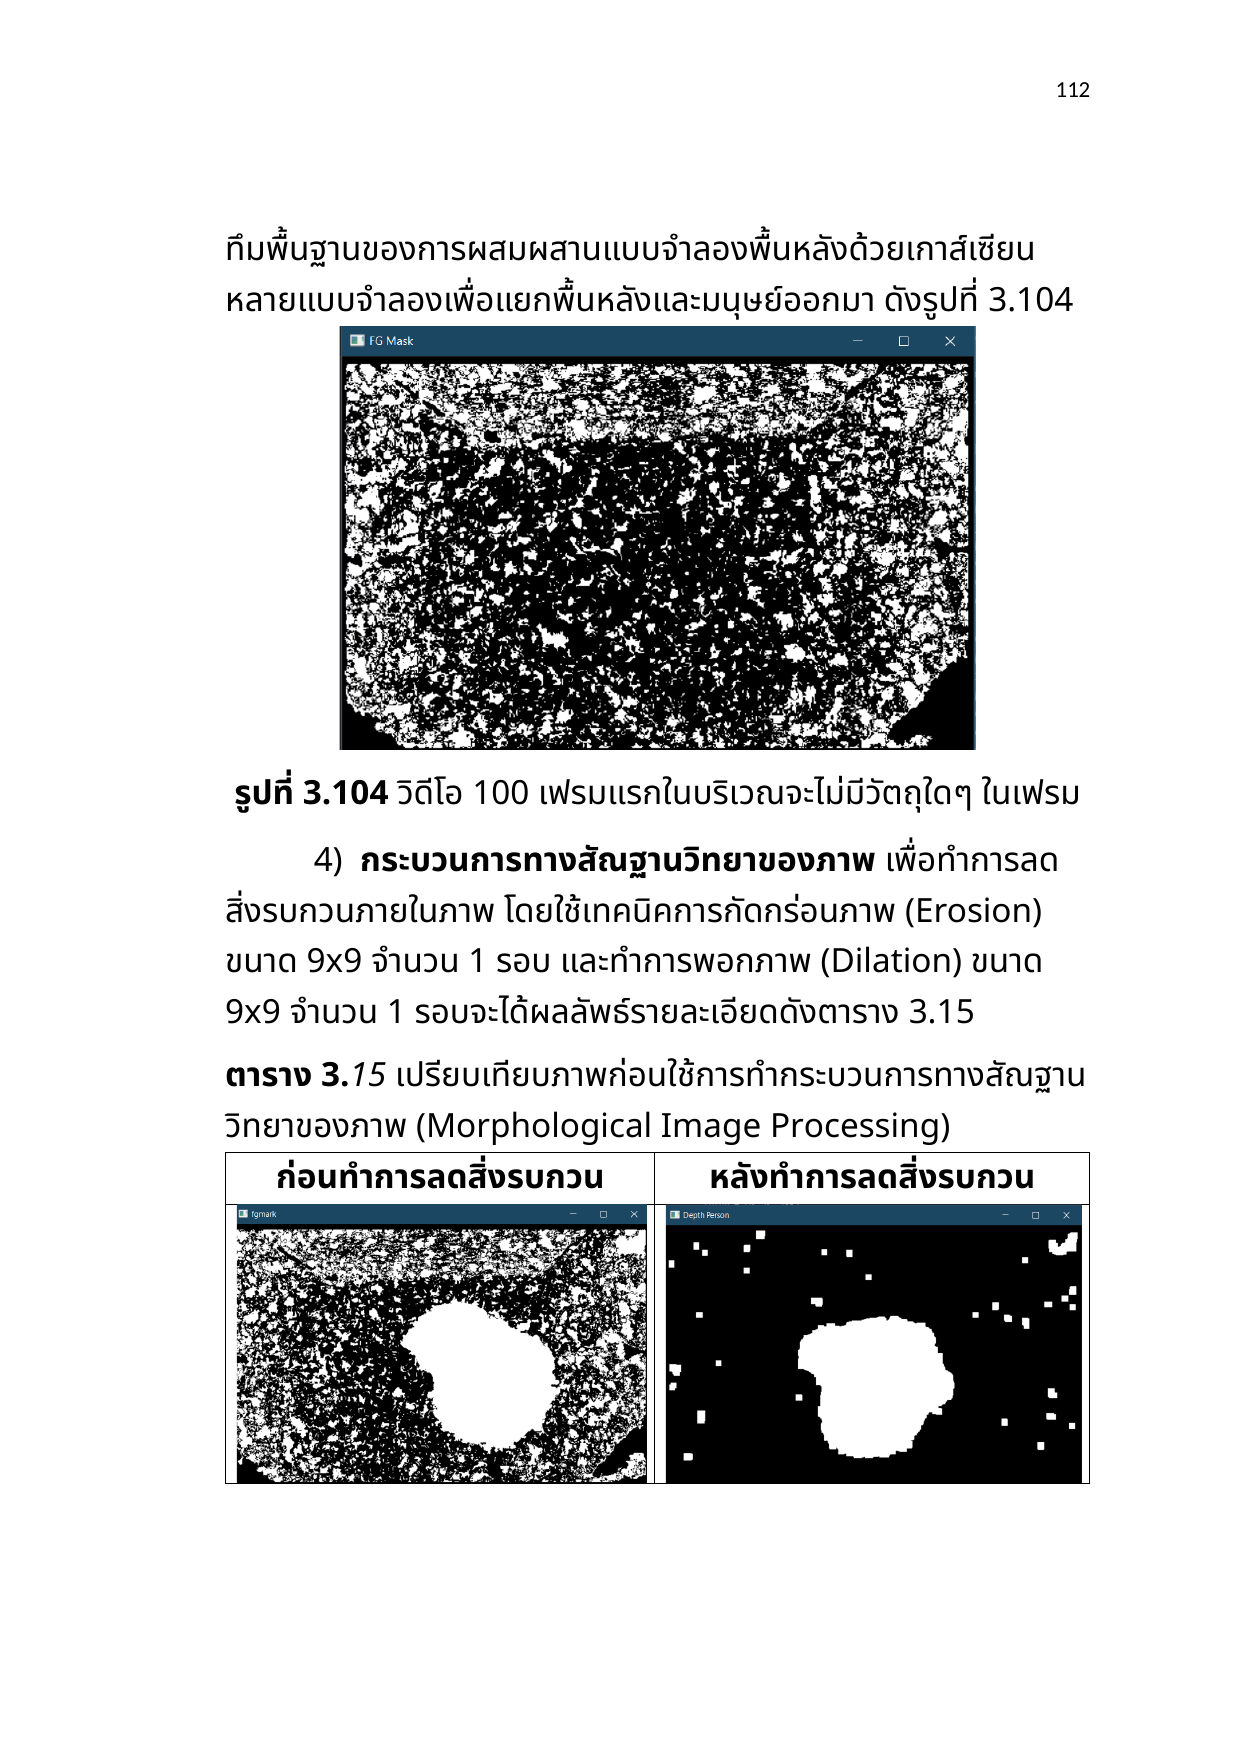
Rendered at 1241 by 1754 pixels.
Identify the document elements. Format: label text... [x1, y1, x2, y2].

picture [339, 326, 976, 750]
table_cell [655, 1205, 665, 1483]
text ตาราง 3.15 เปรียบเทียบภาพก่อนใช้การทำกระบวนการทางสัณฐานวิทยาของภาพ (Morphological Image Processing) [225, 1051, 1090, 1152]
table_header ก่อนทำการลดสิ่งรบกวน [226, 1153, 654, 1204]
table_cell [226, 1205, 236, 1483]
table_cell [1082, 1205, 1089, 1483]
table_header หลังทำการลดสิ่งรบกวน [655, 1153, 1089, 1204]
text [225, 225, 1090, 326]
text รูปที่ 3.104 วิดีโอ 100 เฟรมแรกในบริเวณจะไม่มีวัตถุใดๆ ในเฟรม [225, 769, 1090, 819]
picture [665, 1204, 1082, 1483]
picture [236, 1204, 647, 1483]
text 4) กระบวนการทางสัณฐานวิทยาของภาพ เพื่อทำการลดสิ่งรบกวนภายในภาพ โดยใช้เทคนิคการกัดกร่อนภาพ (Erosion) ขนาด 9x9 จำนวน 1 รอบ และทำการพอกภาพ (Dilation) ขนาด 9x9 จำนวน 1 รอบจะได้ผลลัพธ์รายละเอียดดังตาราง 3.15 [225, 836, 1090, 1038]
table_cell [647, 1205, 654, 1483]
